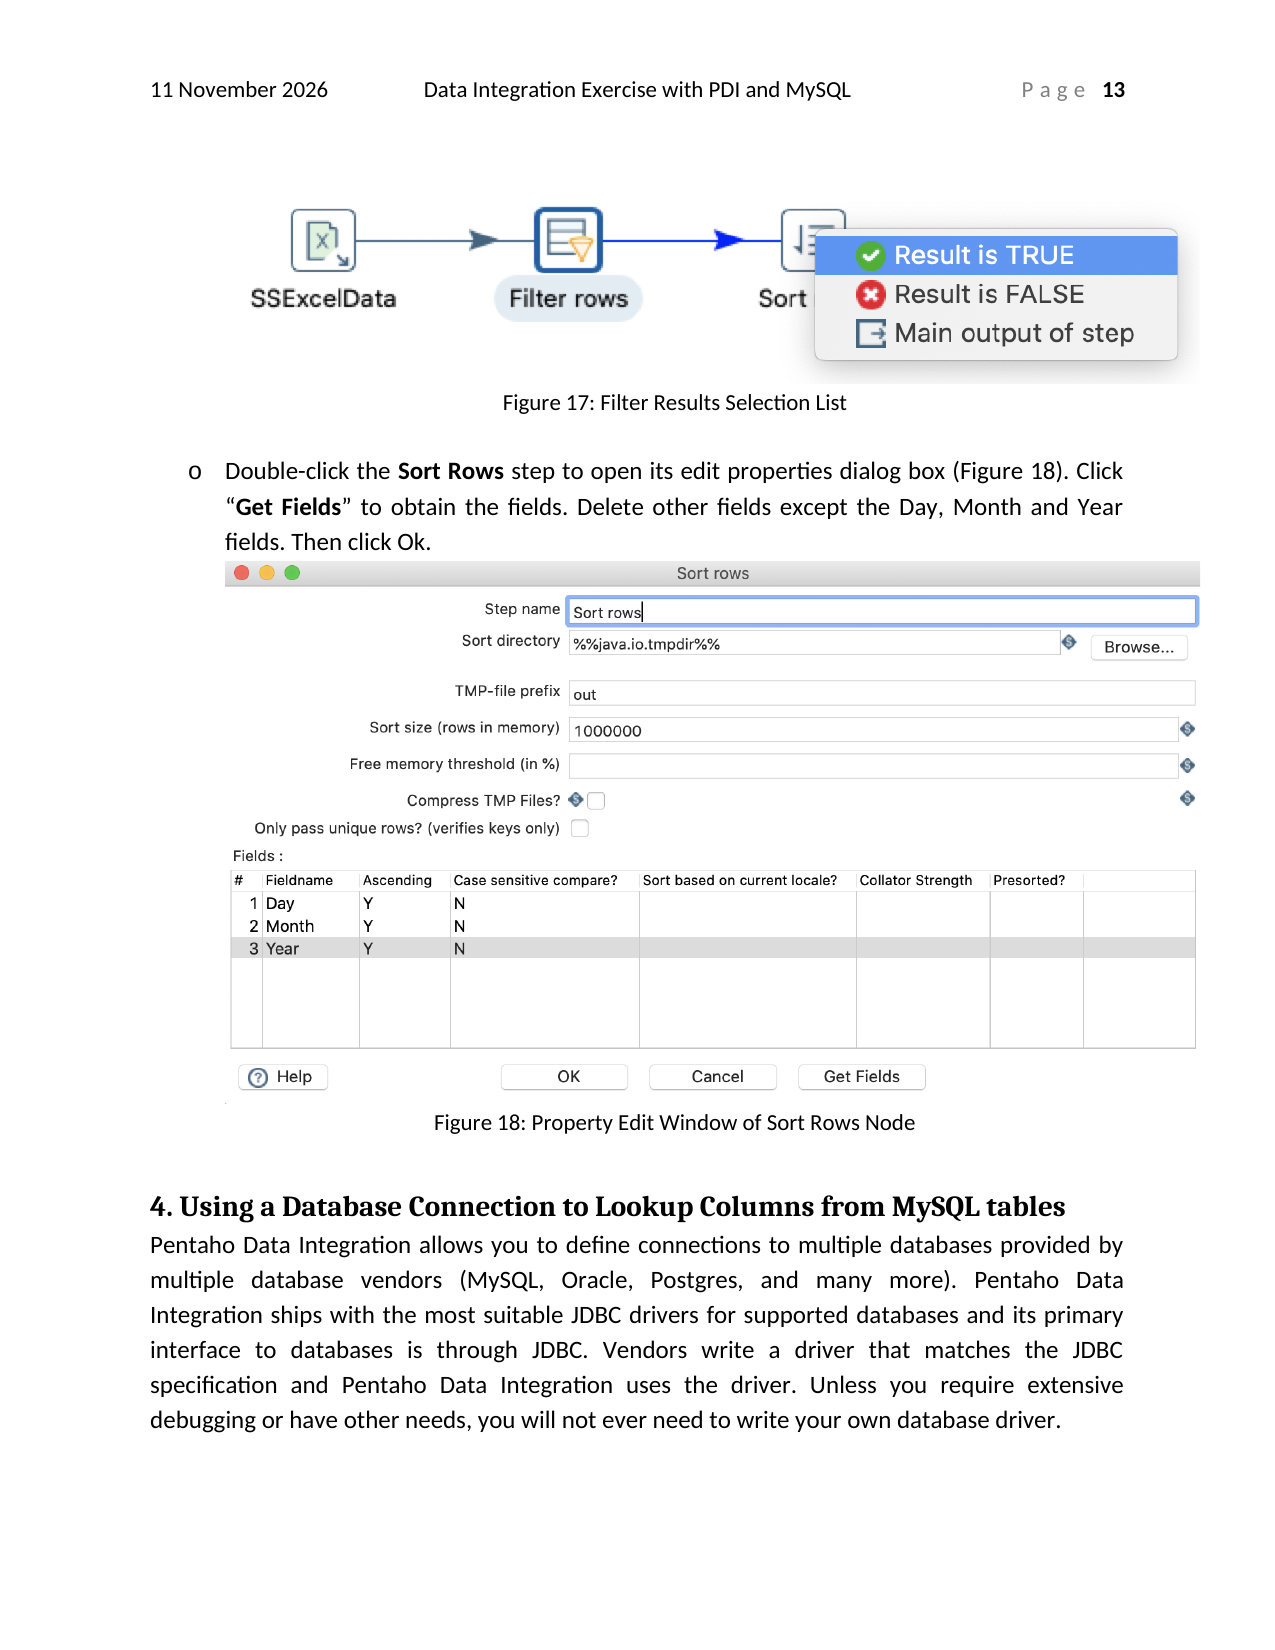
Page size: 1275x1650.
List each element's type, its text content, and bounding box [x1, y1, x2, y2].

text Pentaho Data Integration allows you to define connections to multiple databases provided by multiple database vendors (MySQL, Oracle, Postgres, and many more). Pentaho Data Integration ships with the most suitable JDBC drivers for supported databases and its primary interface to databases is through JDBC. Vendors write a driver that matches the JDBC specification and Pentaho Data Integration uses the driver. Unless you require extensive debugging or have other needs, you will not ever need to write your own database driver. [150, 1229, 1125, 1434]
picture [225, 561, 1200, 1104]
list Figure 18: Property Edit Window of Sort Rows Node [225, 1108, 1125, 1136]
list Double-click the Sort Rows step to open its edit properties dialog box (Figure 18). Click “Get Fields” to obtain the fields. Delete other fields except the Day, Month and Year fields. Then click Ok. [187, 455, 1125, 557]
subtitle 4. Using a Database Connection to Lookup Columns from MySQL tables [150, 1190, 1125, 1224]
picture [225, 150, 1200, 384]
list Figure 17: Filter Results Selection List [225, 388, 1125, 416]
